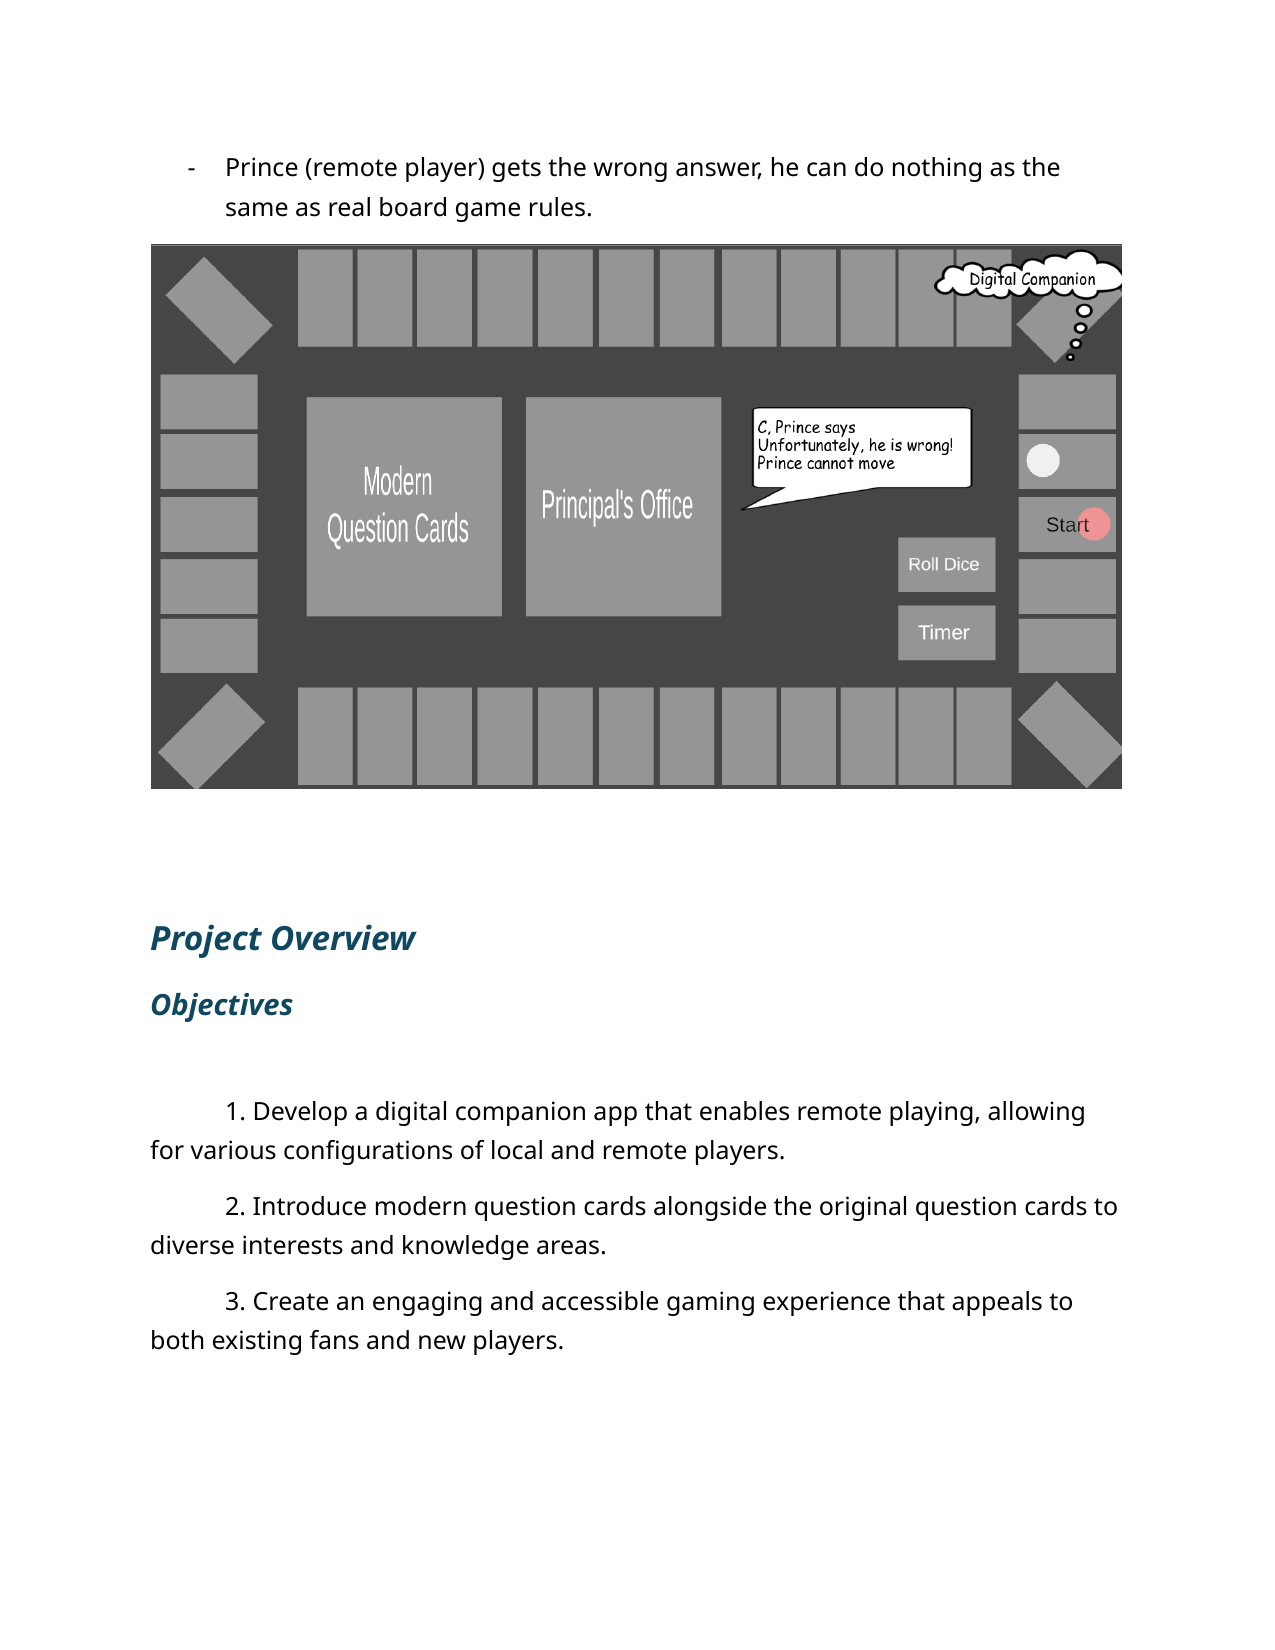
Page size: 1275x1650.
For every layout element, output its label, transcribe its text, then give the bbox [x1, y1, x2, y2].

text 2. Introduce modern question cards alongside the original question cards to diverse interests and knowledge areas. [150, 1189, 1125, 1262]
text 1. Develop a digital companion app that enables remote playing, allowing for various configurations of local and remote players. [150, 1094, 1125, 1167]
picture [150, 244, 1122, 789]
subtitle Objectives [150, 984, 1125, 1023]
subtitle Project Overview [150, 915, 1125, 960]
text 3. Create an engaging and accessible gaming experience that appeals to both existing fans and new players. [150, 1284, 1125, 1357]
list Prince (remote player) gets the wrong answer, he can do nothing as the same as real board game rules. [187, 150, 1125, 223]
